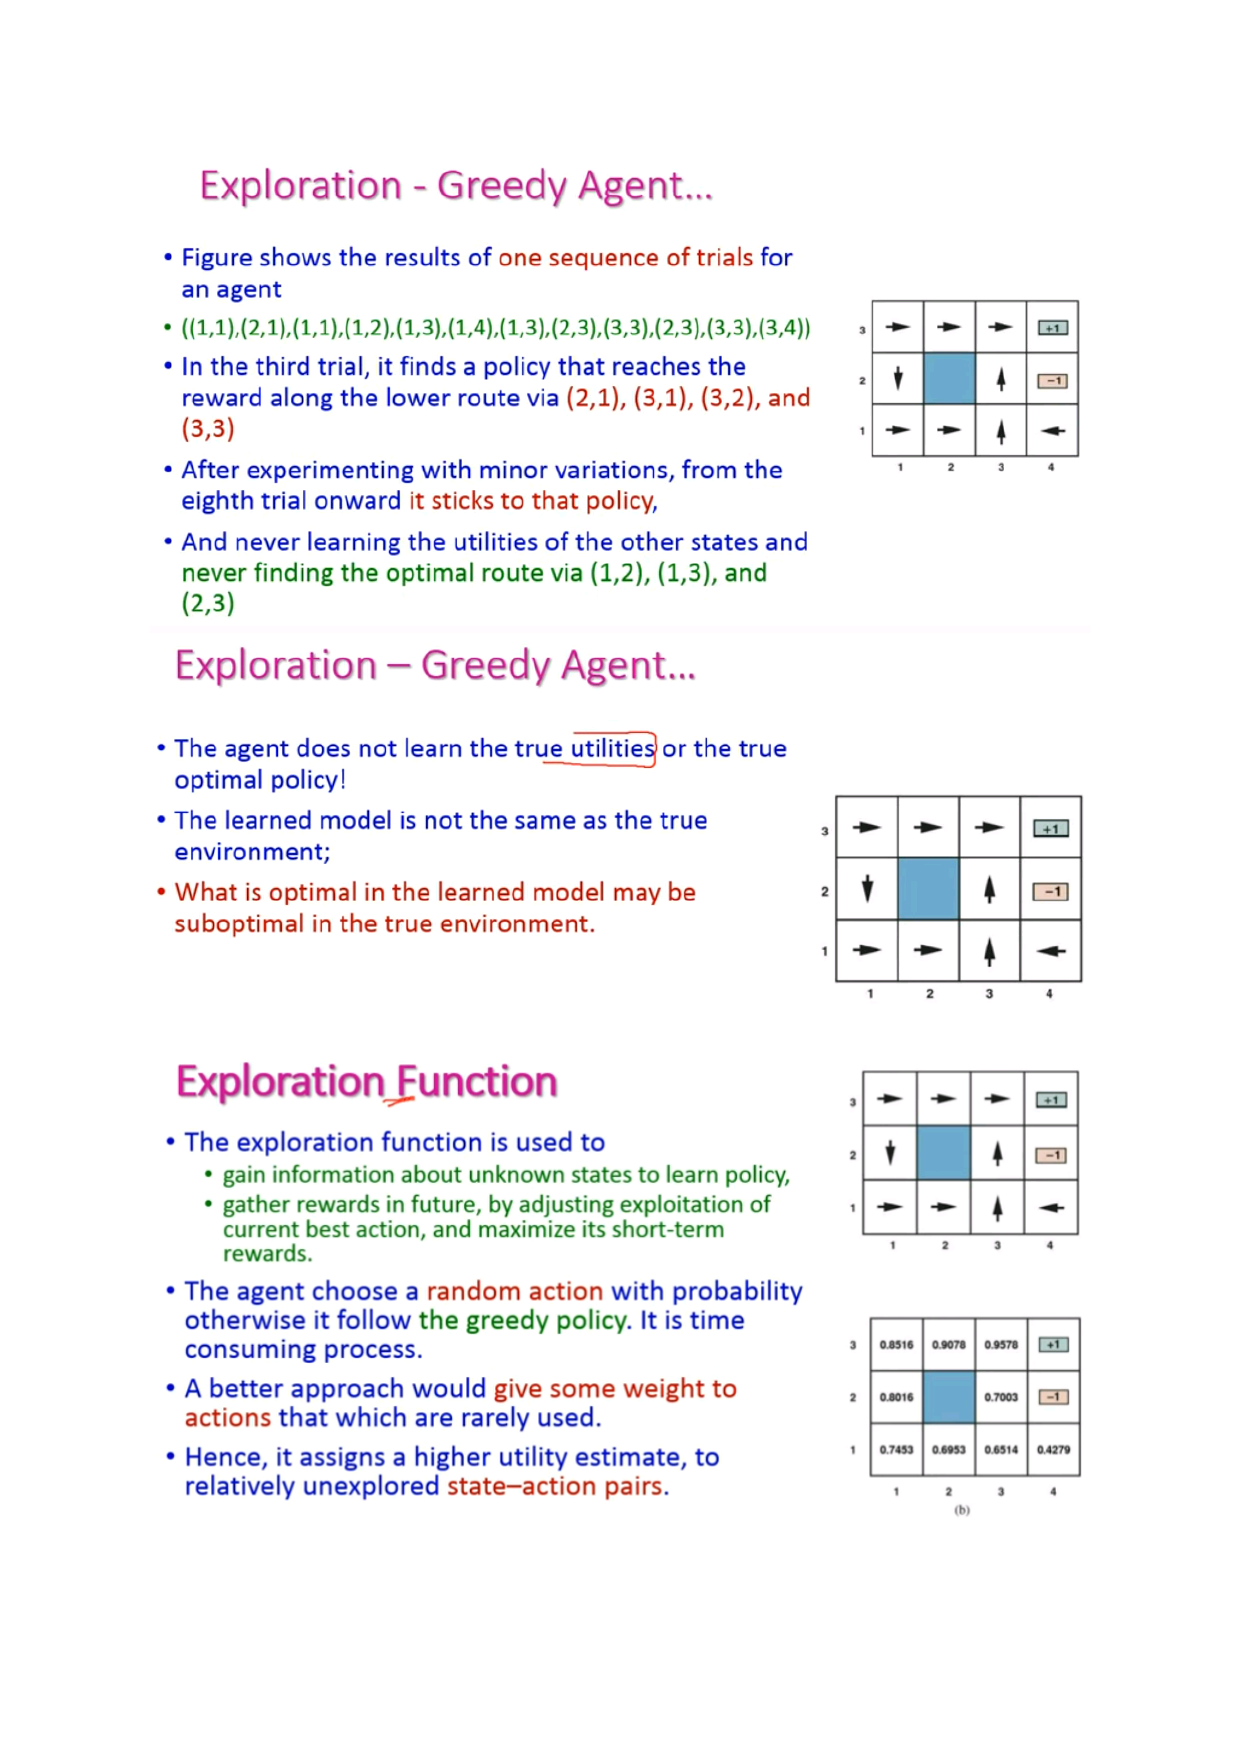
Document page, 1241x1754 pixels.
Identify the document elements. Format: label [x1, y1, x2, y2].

picture [150, 150, 1091, 633]
picture [150, 636, 1091, 1033]
picture [150, 1036, 1091, 1532]
